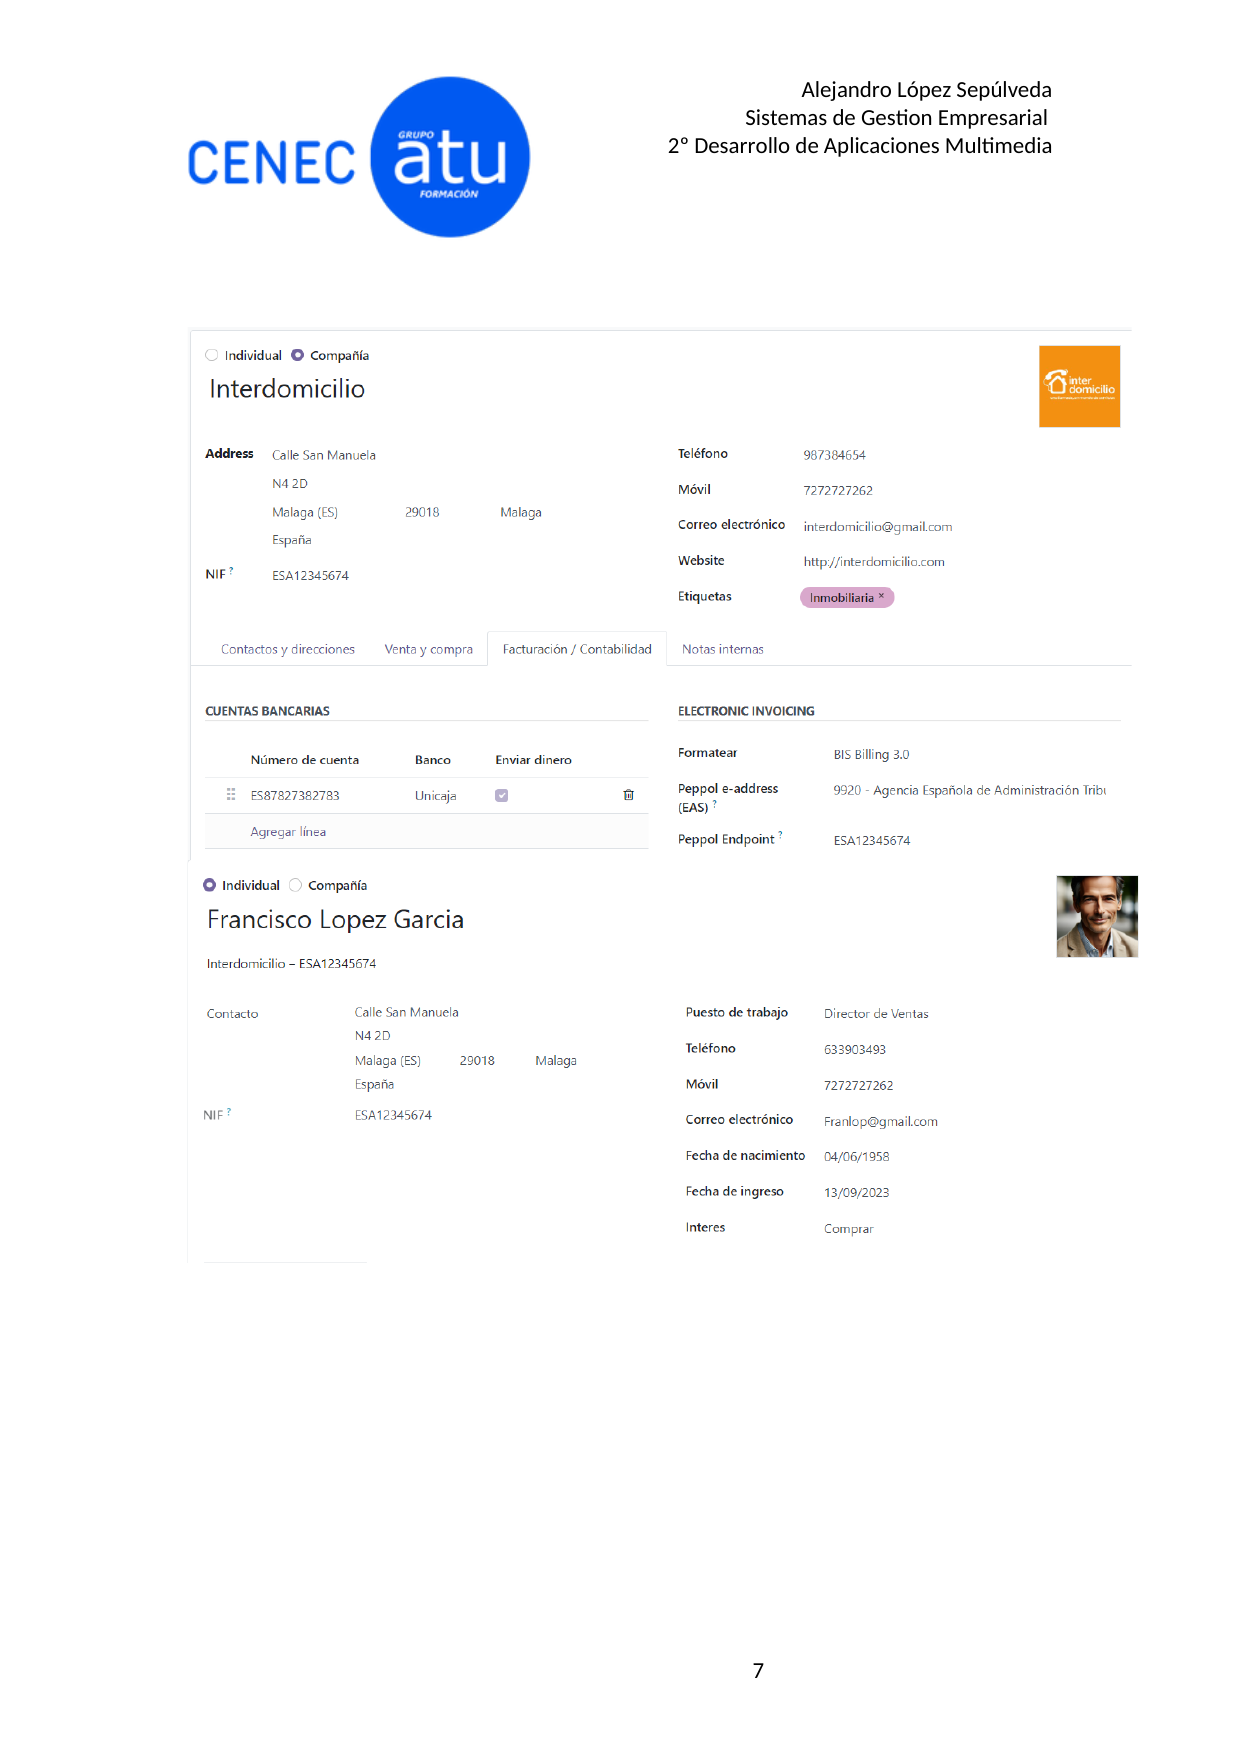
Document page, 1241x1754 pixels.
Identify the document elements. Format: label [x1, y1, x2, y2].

picture [187, 75, 538, 242]
picture [187, 327, 1152, 1263]
